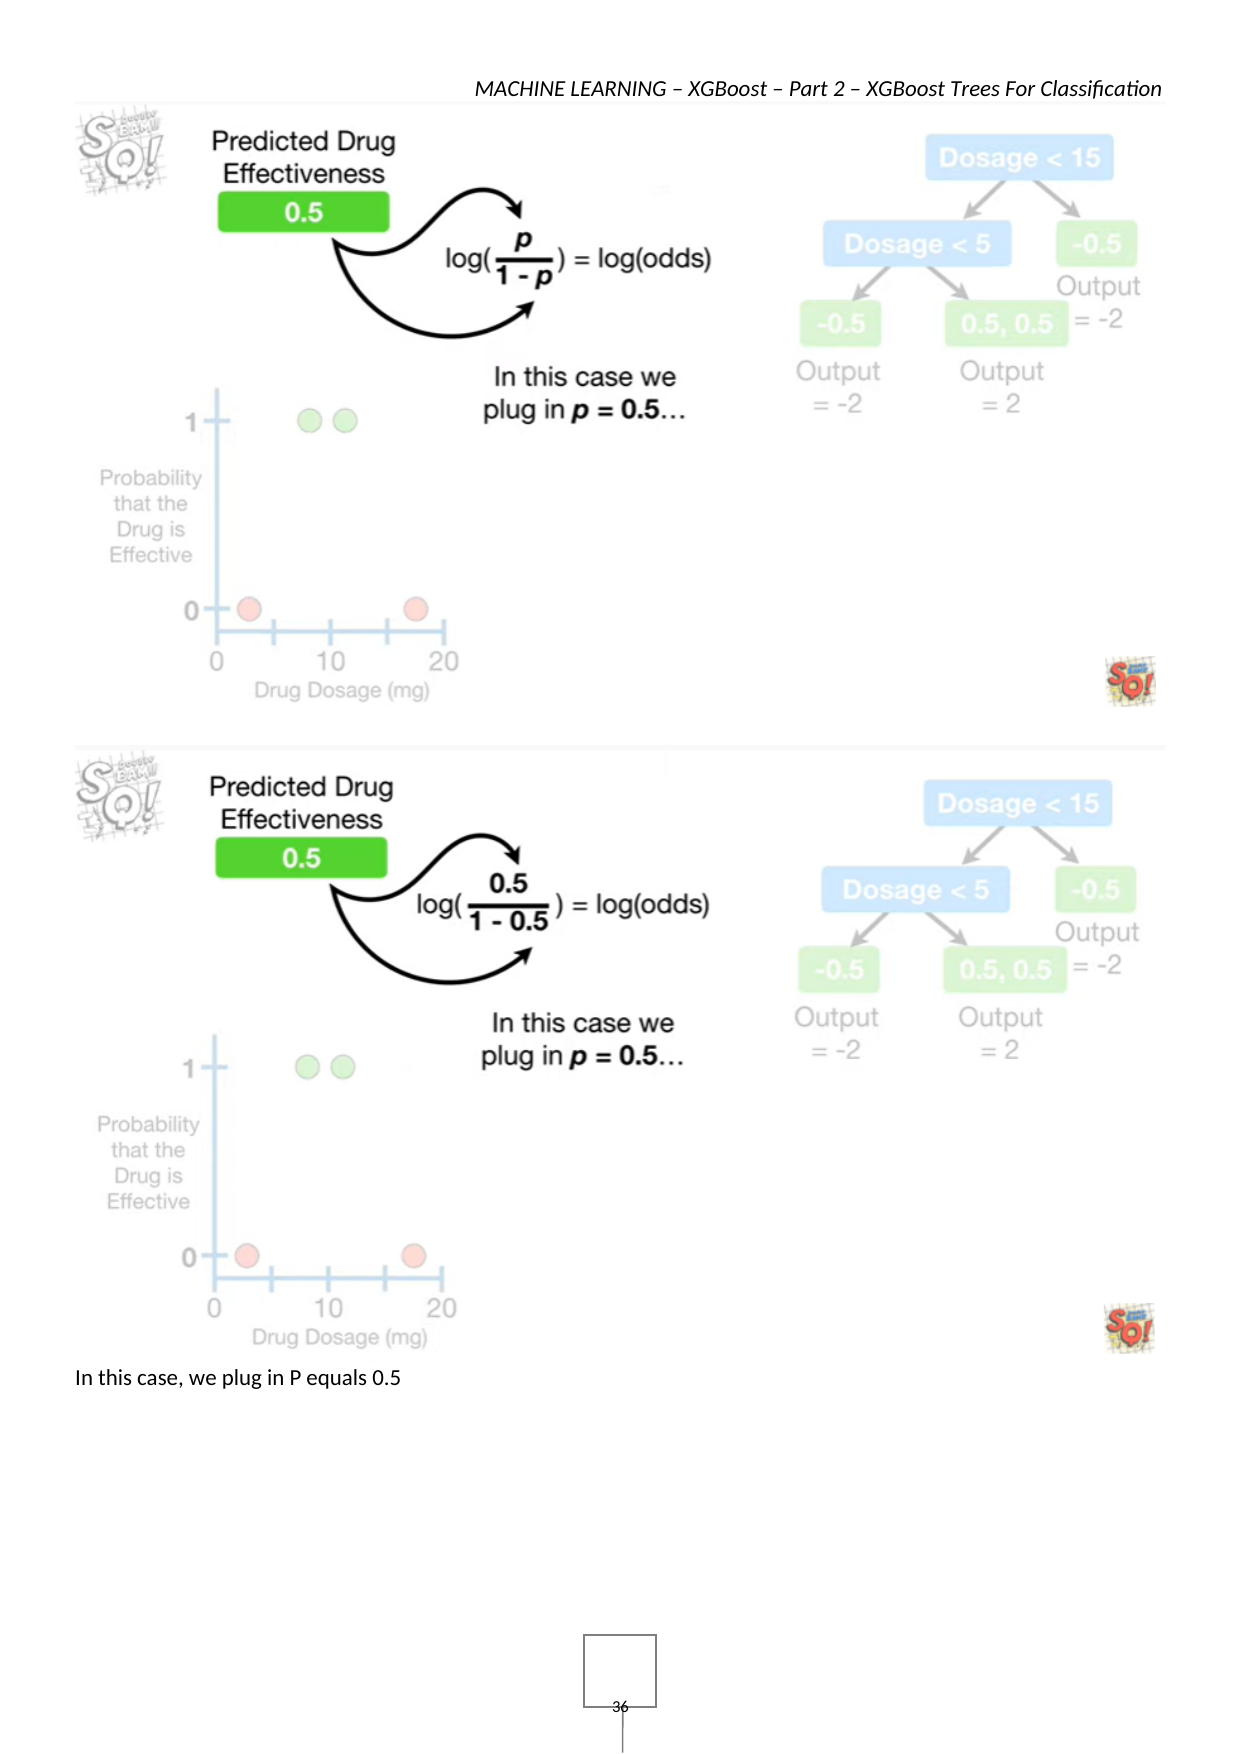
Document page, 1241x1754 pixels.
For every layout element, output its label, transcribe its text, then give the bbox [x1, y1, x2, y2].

picture [75, 101, 1166, 717]
picture [75, 745, 1166, 1364]
text In this case, we plug in P equals 0.5 [75, 1364, 1165, 1391]
